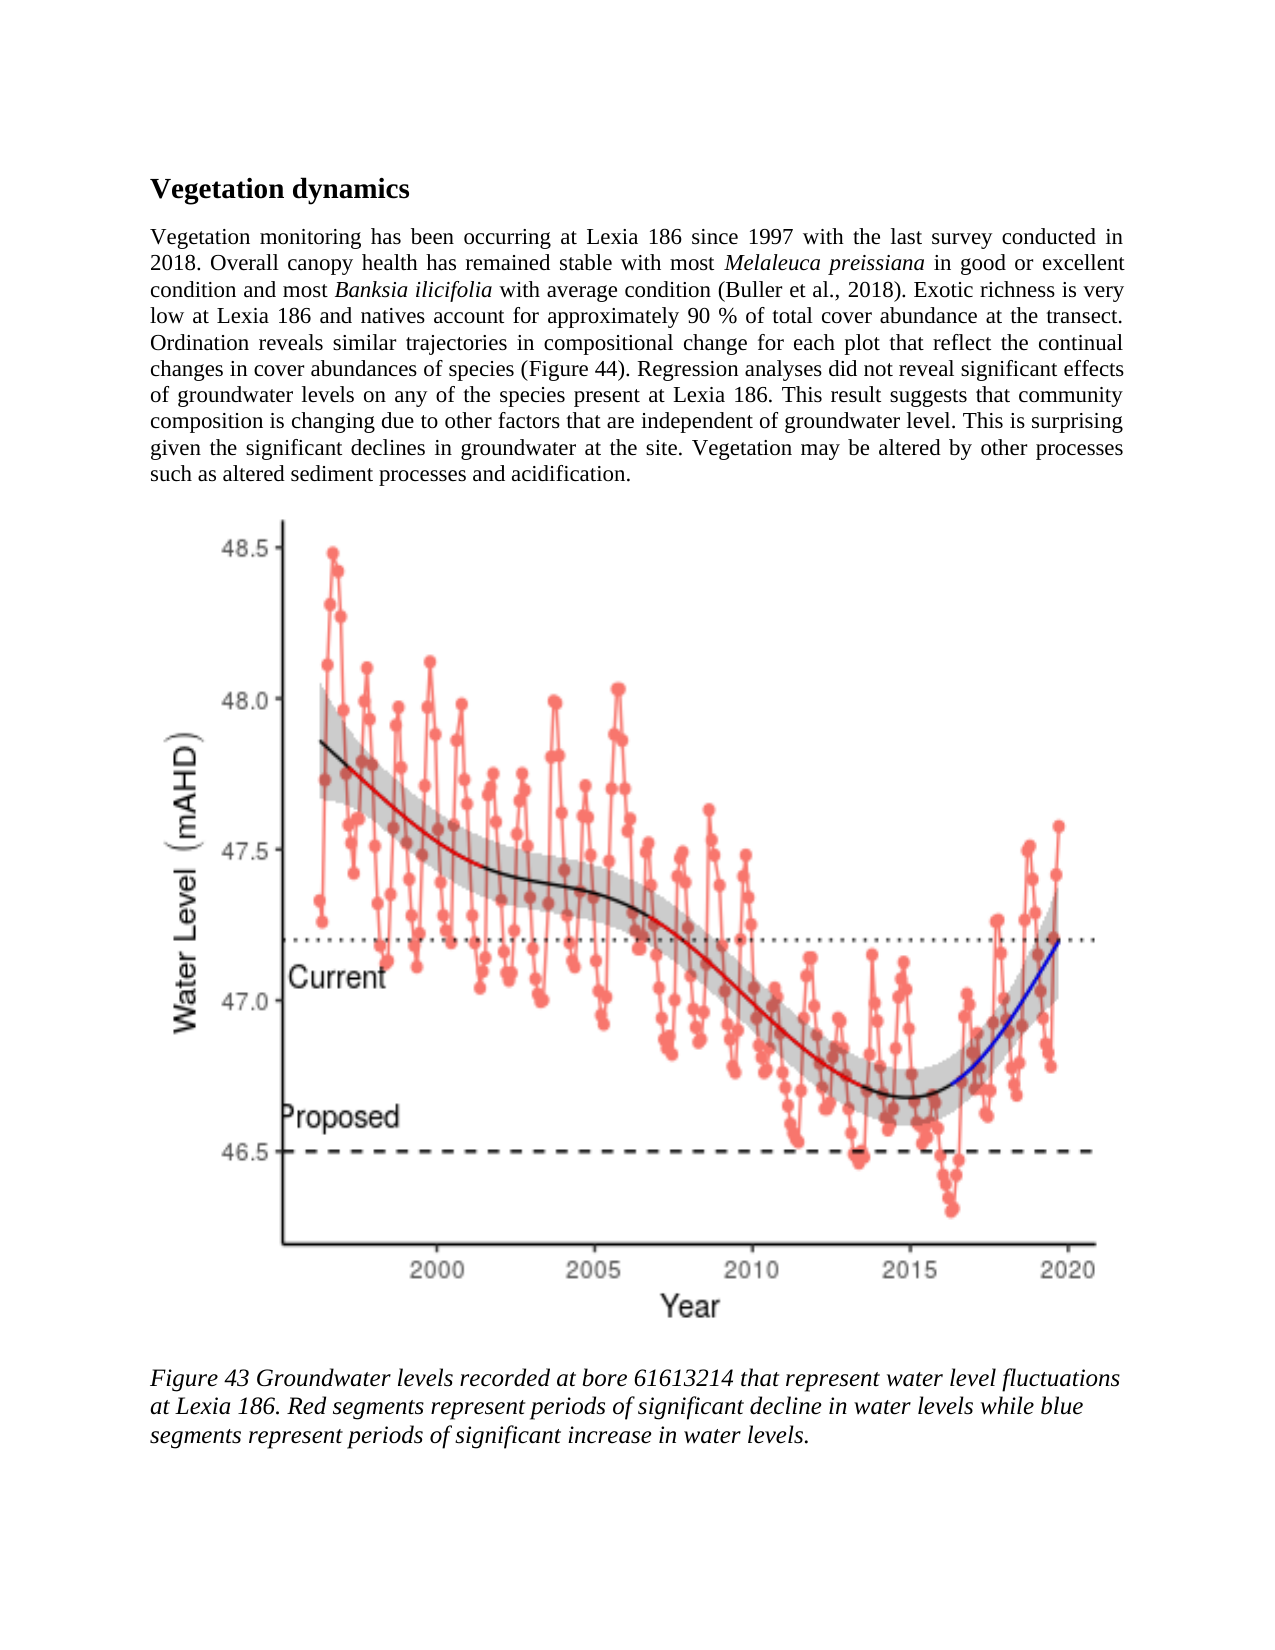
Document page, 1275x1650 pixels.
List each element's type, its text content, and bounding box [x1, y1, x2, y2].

text Figure 43 Groundwater levels recorded at bore 61613214 that represent water level fluctuations at Lexia 186. Red segments represent periods of significant decline in water levels while blue segments represent periods of significant increase in water levels. [150, 1363, 1125, 1449]
subtitle Vegetation dynamics [150, 171, 1125, 204]
picture [150, 505, 1111, 1342]
text Vegetation monitoring has been occurring at Lexia 186 since 1997 with the last survey conducted in 2018. Overall canopy health has remained stable with most Melaleuca preissiana in good or excellent condition and most Banksia ilicifolia with average condition (Buller et al., 2018). Exotic richness is very low at Lexia 186 and natives account for approximately 90 % of total cover abundance at the transect. Ordination reveals similar trajectories in compositional change for each plot that reflect the continual changes in cover abundances of species (Figure 44). Regression analyses did not reveal significant effects of groundwater levels on any of the species present at Lexia 186. This result suggests that community composition is changing due to other factors that are independent of groundwater level. This is surprising given the significant declines in groundwater at the site. Vegetation may be altered by other processes such as altered sediment processes and acidification. [150, 223, 1125, 487]
